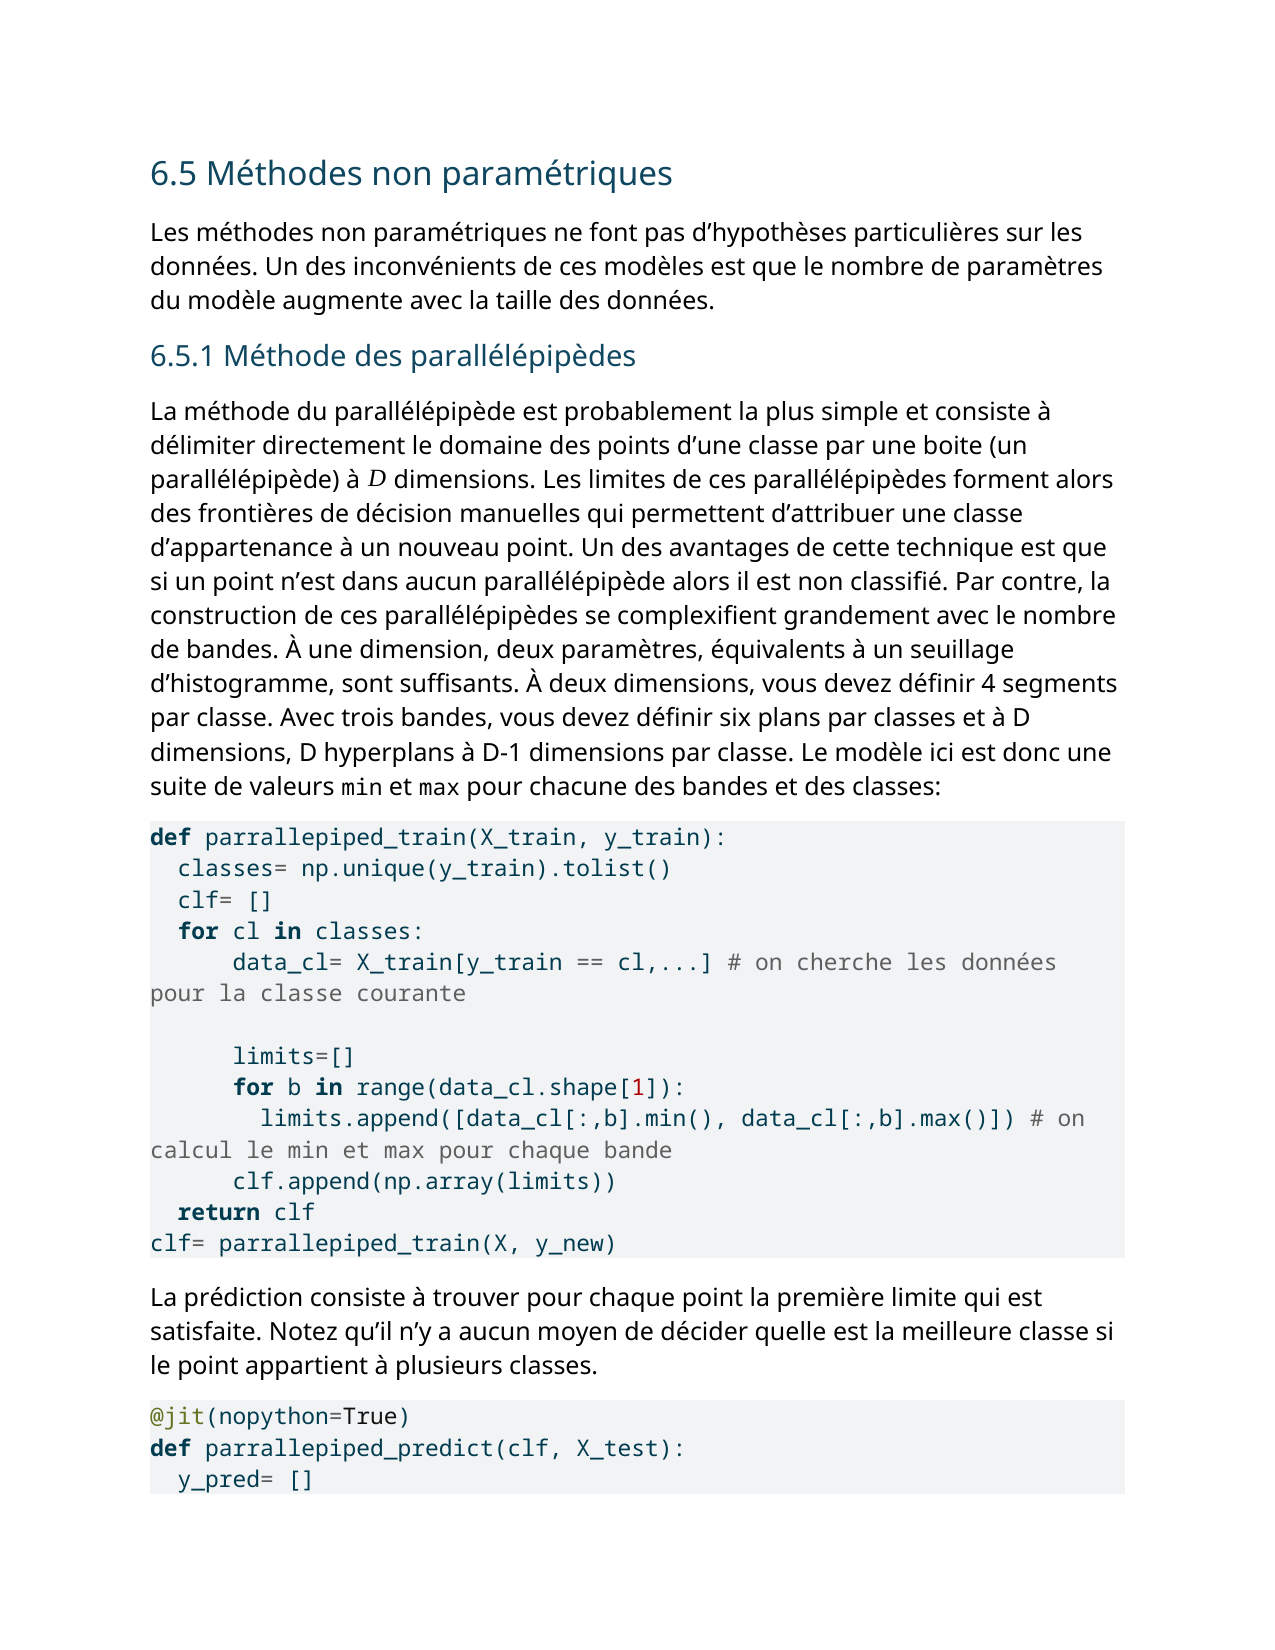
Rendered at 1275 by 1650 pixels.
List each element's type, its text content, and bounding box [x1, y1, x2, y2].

text La méthode du parallélépipède est probablement la plus simple et consiste à délimiter directement le domaine des points d’une classe par une boite (un parallélépipède) à dimensions. Les limites de ces parallélépipèdes forment alors des frontières de décision manuelles qui permettent d’attribuer une classe d’appartenance à un nouveau point. Un des avantages de cette technique est que si un point n’est dans aucun parallélépipède alors il est non classifié. Par contre, la construction de ces parallélépipèdes se complexifient grandement avec le nombre de bandes. À une dimension, deux paramètres, équivalents à un seuillage d’histogramme, sont suffisants. À deux dimensions, vous devez définir 4 segments par classe. Avec trois bandes, vous devez définir six plans par classes et à D dimensions, D hyperplans à D-1 dimensions par classe. Le modèle ici est donc une suite de valeurs min et max pour chacune des bandes et des classes: [150, 393, 1125, 802]
subtitle 6.5 Méthodes non paramétriques [150, 150, 1125, 195]
text La prédiction consiste à trouver pour chaque point la première limite qui est satisfaite. Notez qu’il n’y a aucun moyen de décider quelle est la meilleure classe si le point appartient à plusieurs classes. [150, 1279, 1125, 1382]
text def parrallepiped_train(X_train, y_train): classes= np.unique(y_train).tolist() clf= [] for cl in classes: data_cl= X_train[y_train == cl,...] # on cherche les données pour la classe courante limits=[] for b in range(data_cl.shape[1]): limits.append([data_cl[:,b].min(), data_cl[:,b].max()]) # on calcul le min et max pour chaque bande clf.append(np.array(limits)) return clf clf= parrallepiped_train(X, y_new) [150, 821, 1125, 1258]
text Les méthodes non paramétriques ne font pas d’hypothèses particulières sur les données. Un des inconvénients de ces modèles est que le nombre de paramètres du modèle augmente avec la taille des données. [150, 214, 1125, 316]
subtitle 6.5.1 Méthode des parallélépipèdes [150, 335, 1125, 375]
